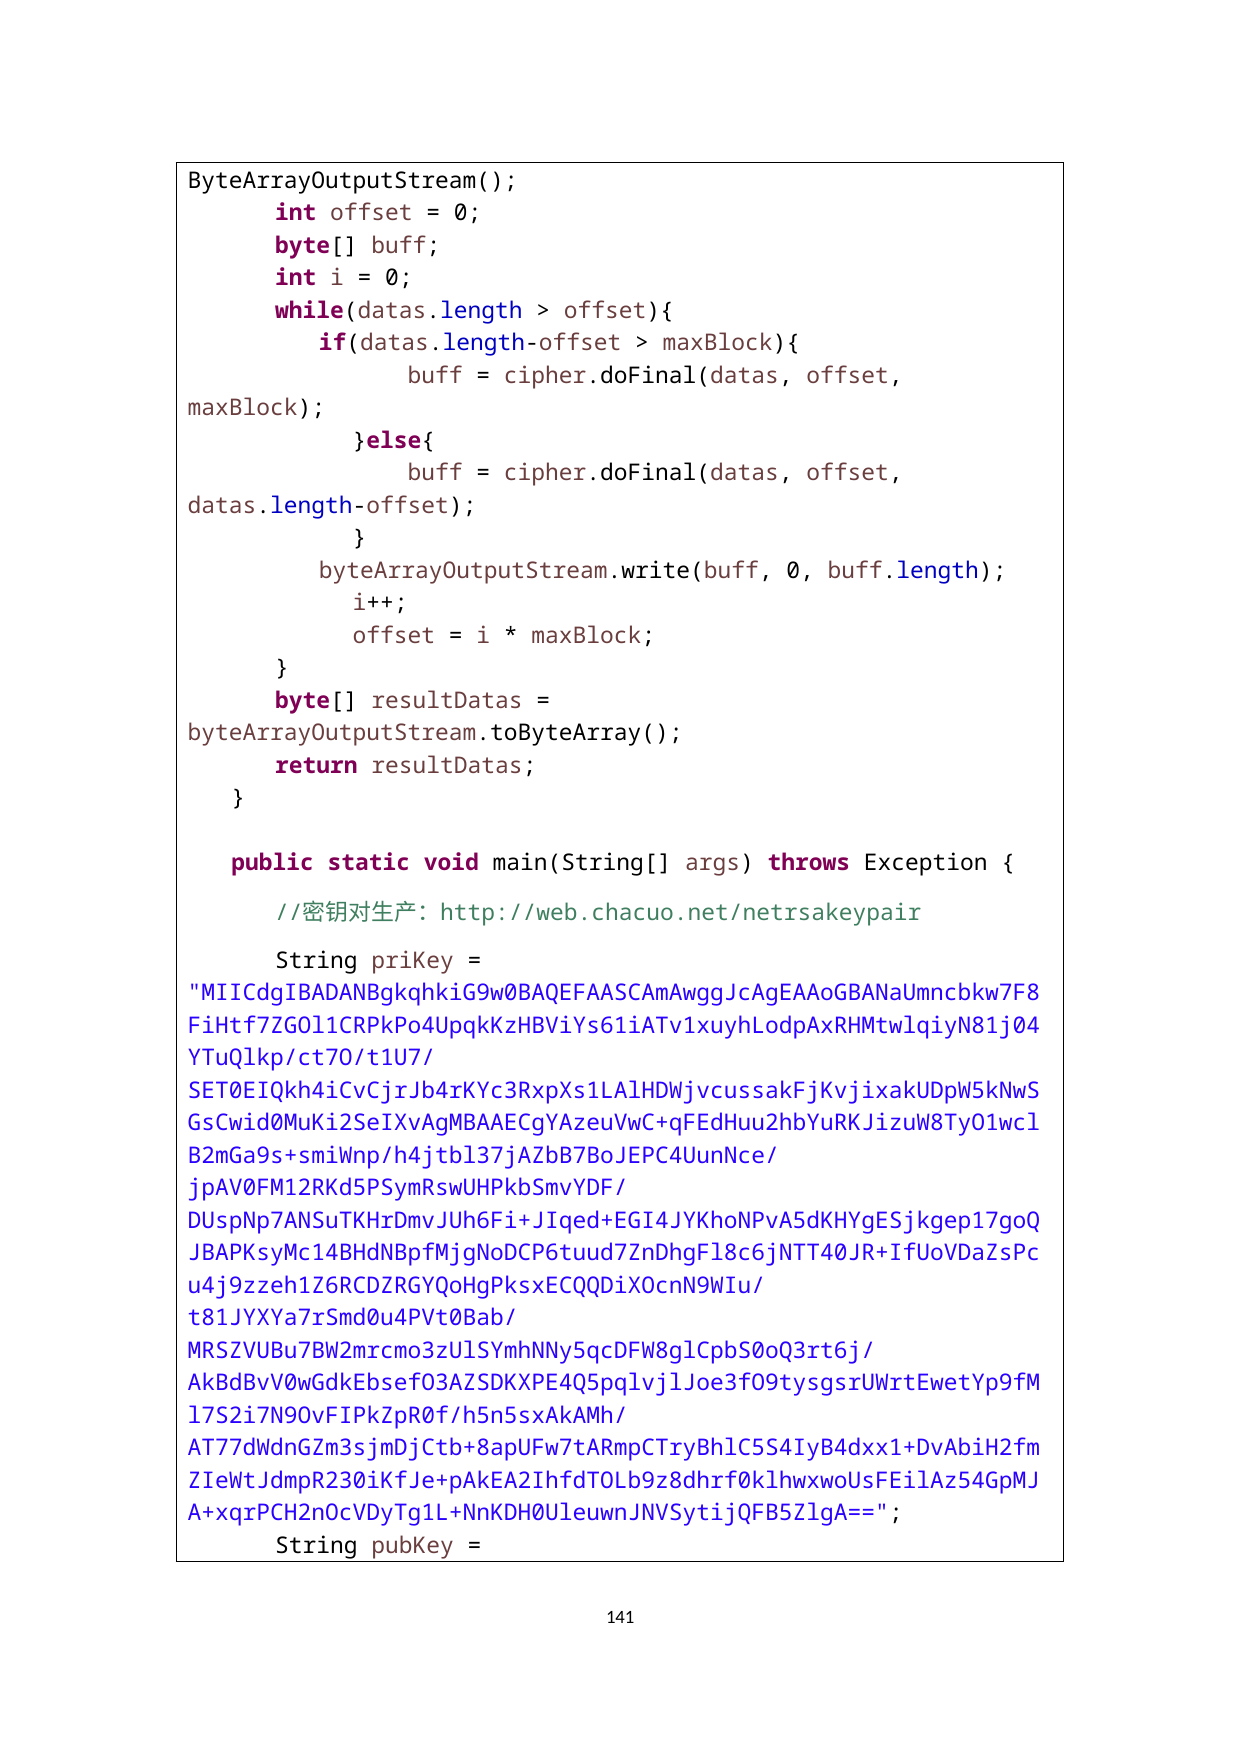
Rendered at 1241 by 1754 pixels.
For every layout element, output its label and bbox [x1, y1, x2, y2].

table_header [177, 163, 1063, 1561]
